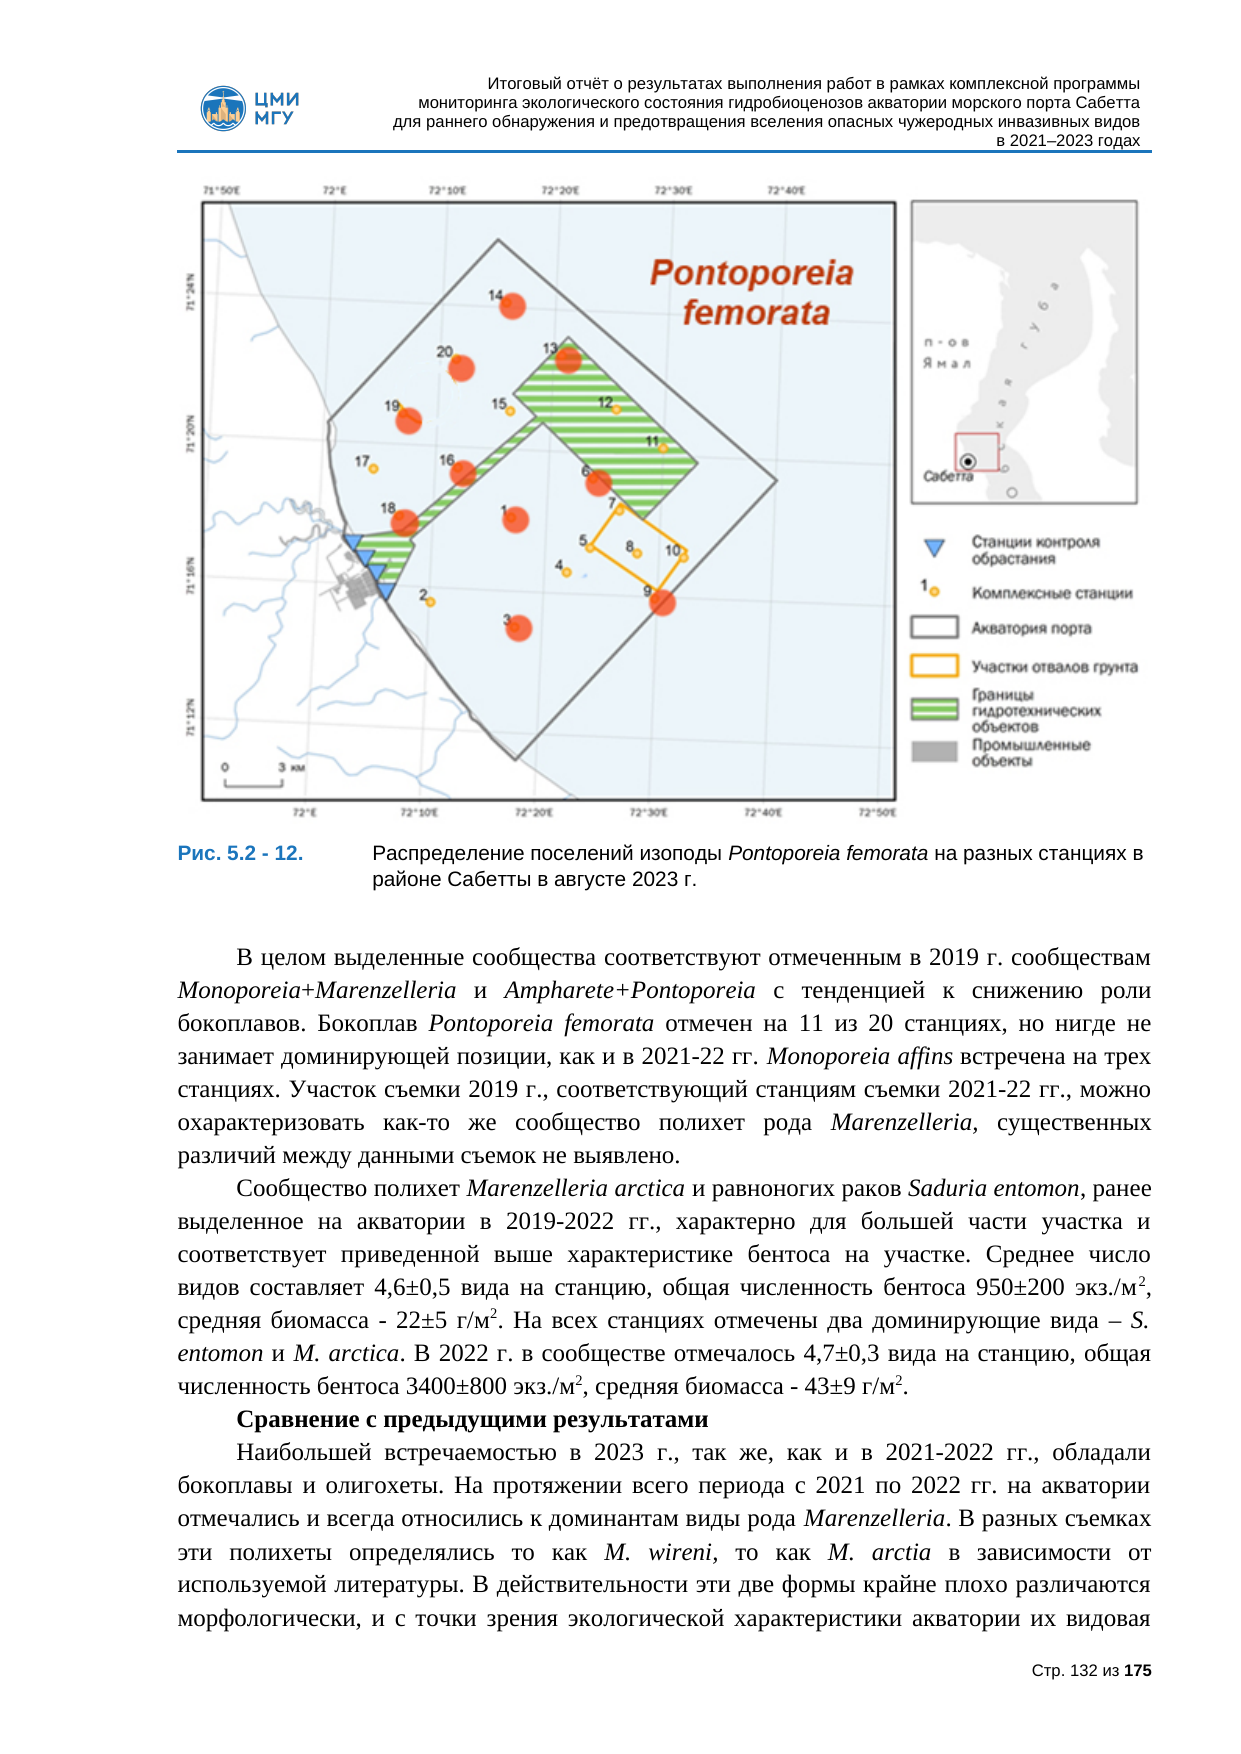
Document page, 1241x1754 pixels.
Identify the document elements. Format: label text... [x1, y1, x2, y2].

picture [188, 73, 311, 144]
text В целом выделенные сообщества соответствуют отмеченным в 2019 г. сообществам Monoporeia+Marenzelleria и Ampharete+Pontoporeia с тенденцией к снижению роли бокоплавов. Бокоплав Pontoporeia femorata отмечен на 11 из 20 станциях, но нигде не занимает доминирующей позиции, как и в 2021-22 гг. Monoporeia affins встречена на трех станциях. Участок съемки 2019 г., соответствующий станциям съемки 2021-22 гг., можно охарактеризовать как-то же сообщество полихет рода Marenzelleria, существенных различий между данными съемок не выявлено. [177, 942, 1152, 1169]
text Сравнение с предыдущими результатами [177, 1404, 1152, 1433]
text Сообщество полихет Marenzelleria arctica и равноногих раков Saduria entomon, ранее выделенное на акватории в 2019-2022 гг., характерно для большей части участка и соответствует приведенной выше характеристике бентоса на участке. Среднее число видов составляет 4,6±0,5 вида на станцию, общая численность бентоса 950±200 экз./м2, средняя биомасса - 22±5 г/м2. На всех станциях отмечены два доминирующие вида – S. entomon и M. arctica. В 2022 г. в сообществе отмечалось 4,7±0,3 вида на станцию, общая численность бентоса 3400±800 экз./м2, средняя биомасса - 43±9 г/м2. [177, 1173, 1152, 1400]
text Распределение поселений изоподы Pontoporeia femorata на разных станциях в районе Сабетты в августе 2023 г. [177, 841, 1152, 891]
picture [177, 176, 1152, 824]
